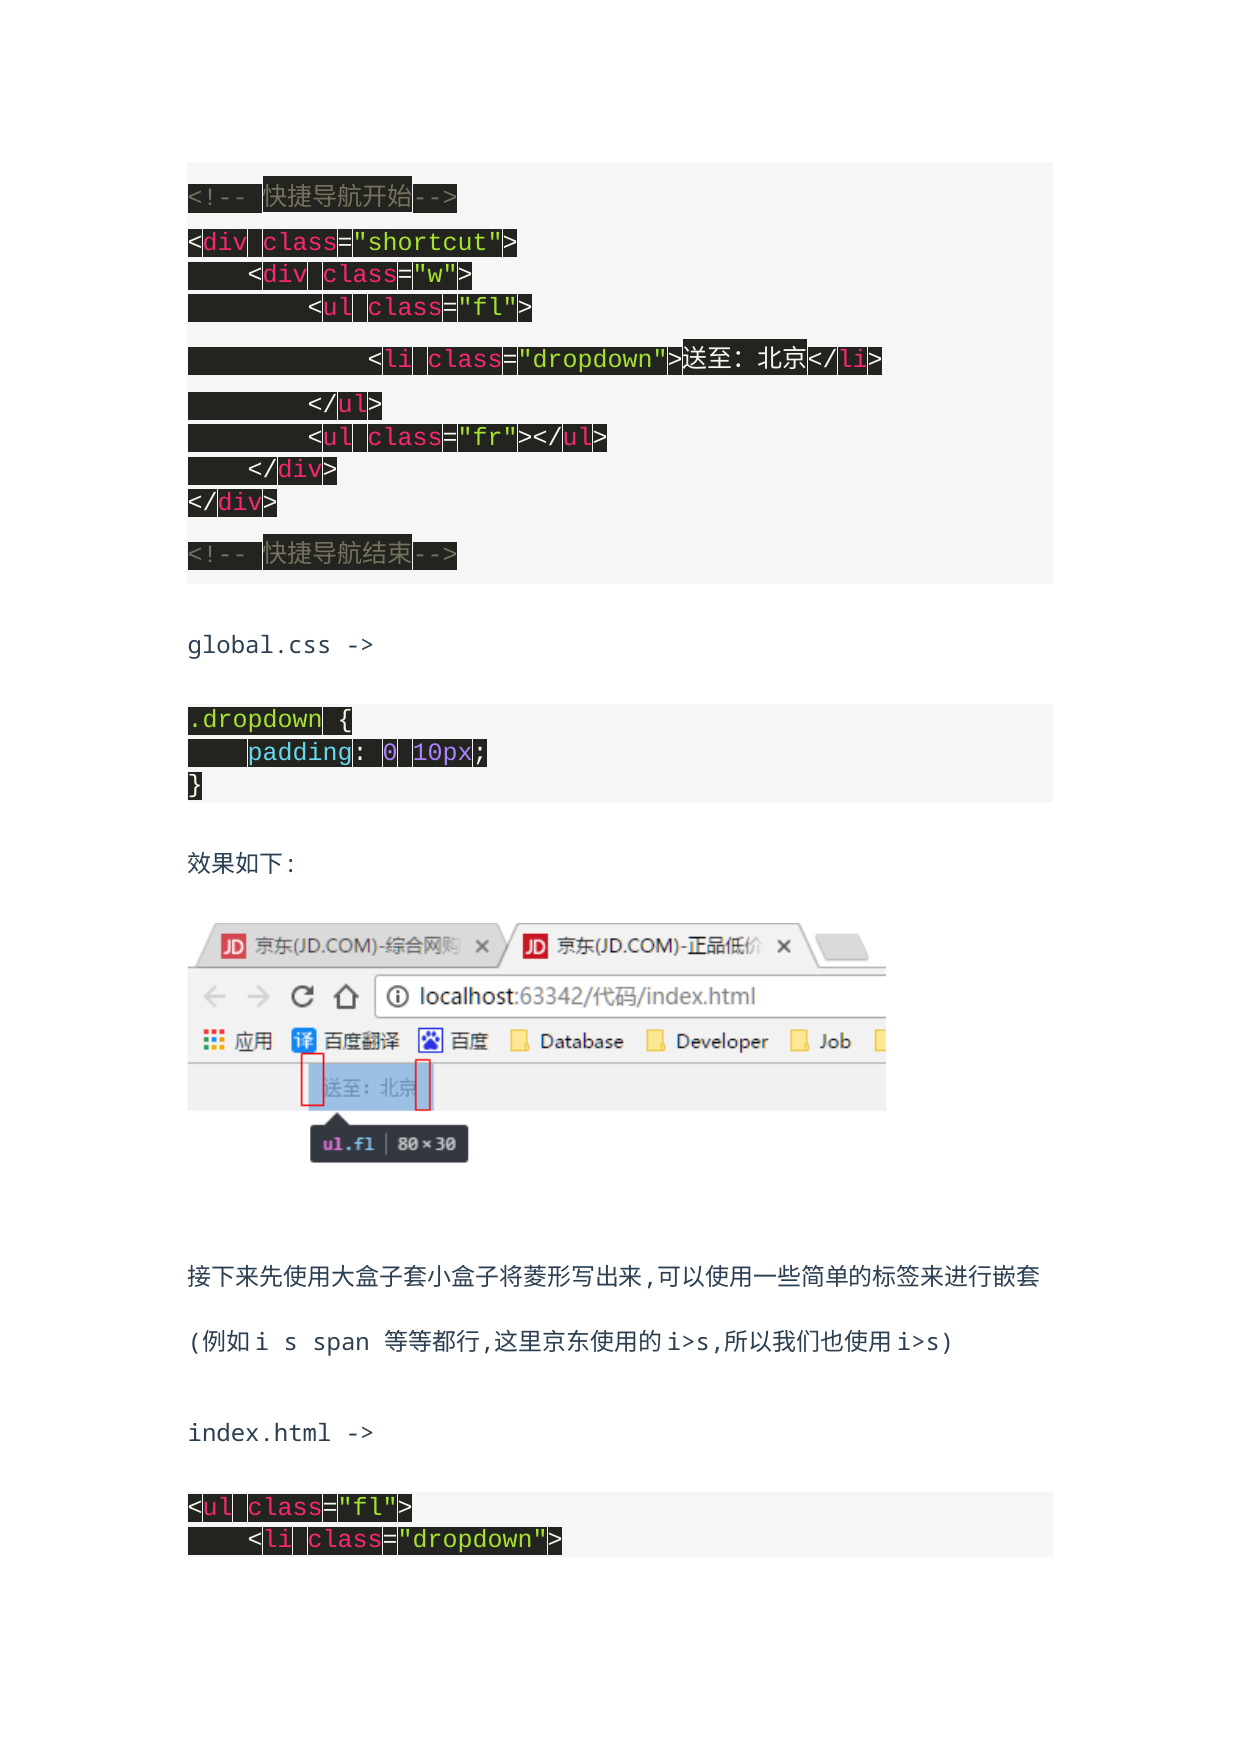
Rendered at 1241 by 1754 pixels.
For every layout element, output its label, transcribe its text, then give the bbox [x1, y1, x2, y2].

text 接下来先使用大盒子套小盒子将菱形写出来,可以使用一些简单的标签来进行嵌套(例如i s span 等等都行,这里京东使用的i>s,所以我们也使用i>s) [187, 1242, 1053, 1372]
text index.html -> [187, 1399, 1053, 1464]
text global.css -> [187, 612, 1053, 677]
text .dropdown { padding: 0 10px; } [187, 704, 1053, 802]
picture [187, 923, 886, 1213]
text 效果如下: [187, 829, 1053, 894]
text <!-- 快捷导航开始--> <div class="shortcut"> <div class="w"> <ul class="fl"> <li class="dropdown">送至：北京</li> </ul> <ul class="fr"></ul> </div> </div> <!-- 快捷导航结束--> [187, 162, 1053, 584]
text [187, 1492, 1053, 1557]
